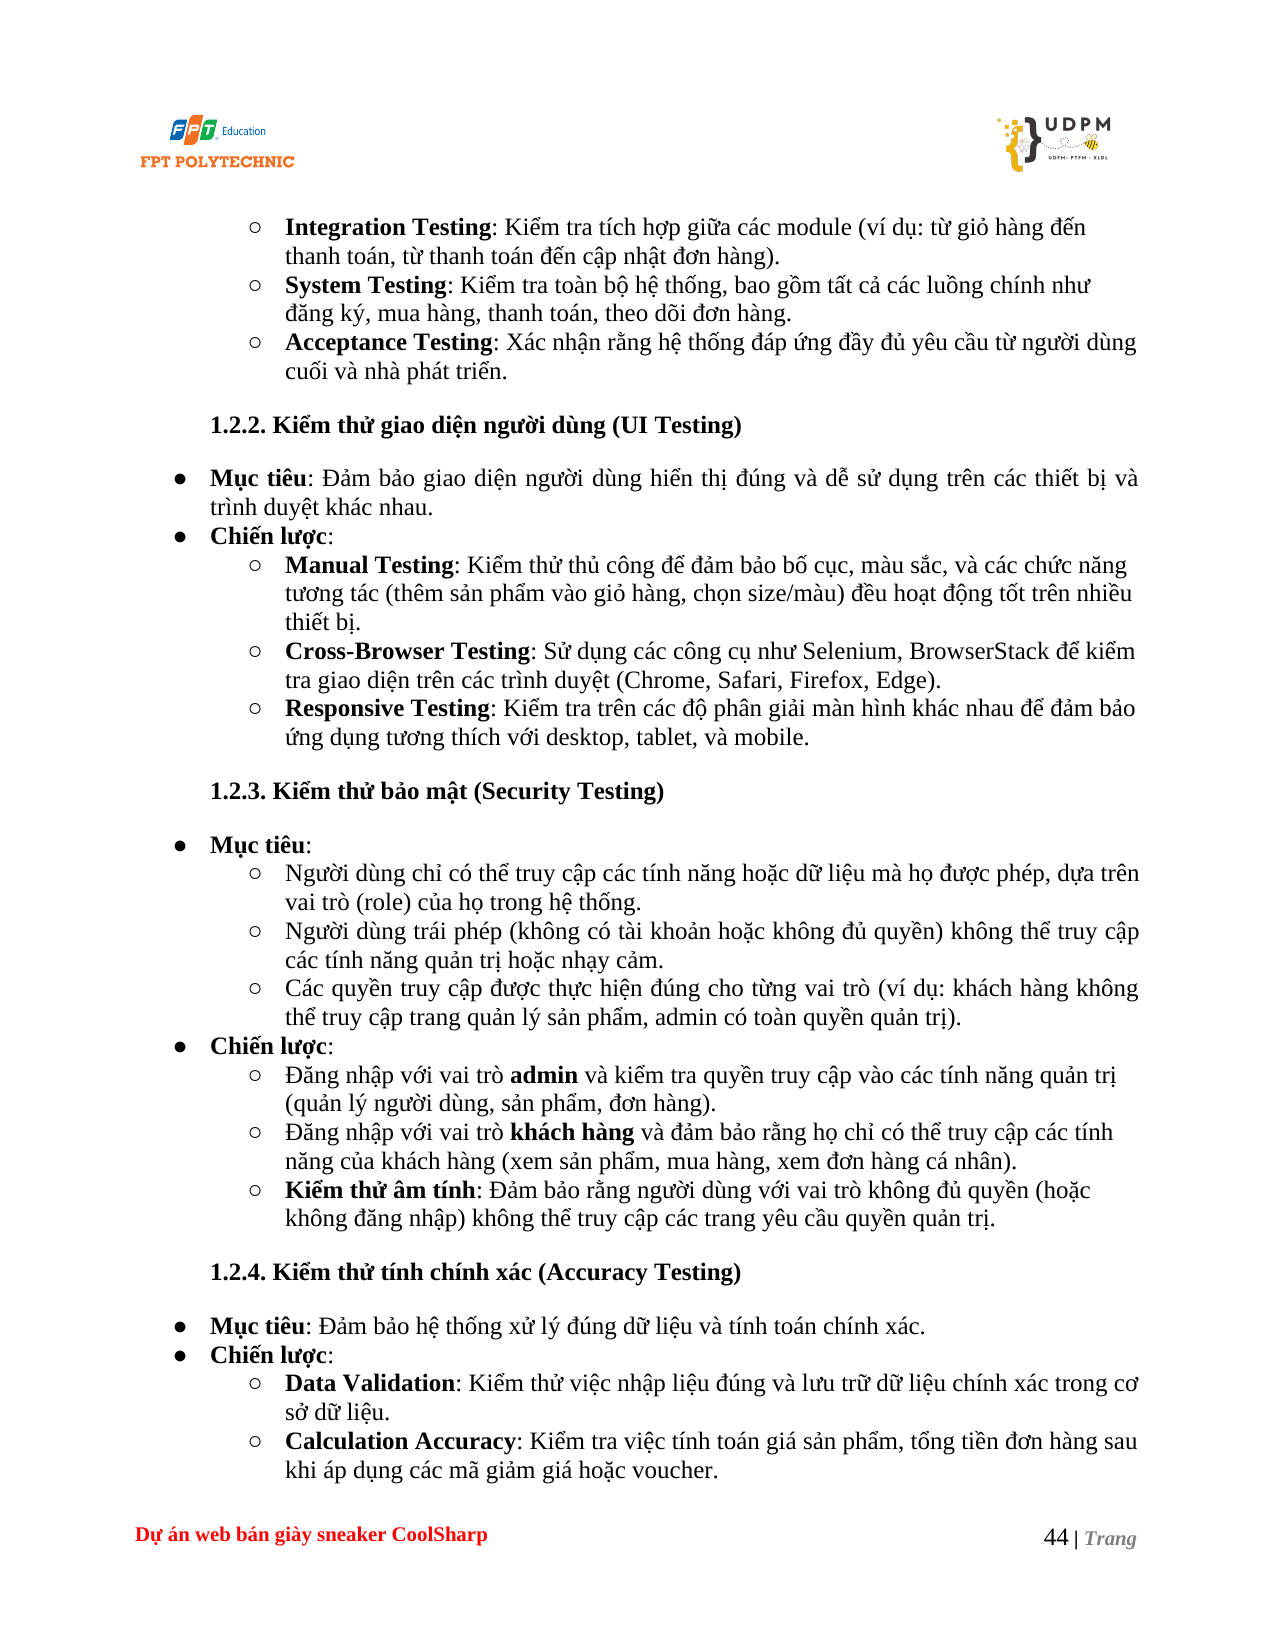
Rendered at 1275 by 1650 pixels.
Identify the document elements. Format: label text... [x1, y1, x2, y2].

list Manual Testing: Kiểm thử thủ công để đảm bảo bố cục, màu sắc, và các chức năng tương tác (thêm sản phẩm vào giỏ hàng, chọn size/màu) đều hoạt động tốt trên nhiều thiết bị. [247, 550, 1140, 636]
subtitle 1.2.3. Kiểm thử bảo mật (Security Testing) [210, 776, 1140, 805]
list Mục tiêu: Đảm bảo giao diện người dùng hiển thị đúng và dễ sử dụng trên các thiết bị và trình duyệt khác nhau. [172, 463, 1140, 521]
list Đăng nhập với vai trò khách hàng và đảm bảo rằng họ chỉ có thể truy cập các tính năng của khách hàng (xem sản phẩm, mua hàng, xem đơn hàng cá nhân). [247, 1117, 1140, 1175]
picture [977, 99, 1141, 189]
list Calculation Accuracy: Kiểm tra việc tính toán giá sản phẩm, tổng tiền đơn hàng sau khi áp dụng các mã giảm giá hoặc voucher. [247, 1426, 1140, 1483]
list Mục tiêu: Đảm bảo hệ thống xử lý đúng dữ liệu và tính toán chính xác. [172, 1311, 1140, 1340]
list Chiến lược: [172, 1031, 1140, 1060]
list Chiến lược: [172, 521, 1140, 550]
list Người dùng trái phép (không có tài khoản hoặc không đủ quyền) không thể truy cập các tính năng quản trị hoặc nhạy cảm. [247, 916, 1140, 973]
list Cross-Browser Testing: Sử dụng các công cụ như Selenium, BrowserStack để kiểm tra giao diện trên các trình duyệt (Chrome, Safari, Firefox, Edge). [247, 636, 1140, 693]
subtitle 1.2.4. Kiểm thử tính chính xác (Accuracy Testing) [210, 1257, 1140, 1286]
list Các quyền truy cập được thực hiện đúng cho từng vai trò (ví dụ: khách hàng không thể truy cập trang quản lý sản phẩm, admin có toàn quyền quản trị). [247, 973, 1140, 1031]
list Acceptance Testing: Xác nhận rằng hệ thống đáp ứng đầy đủ yêu cầu từ người dùng cuối và nhà phát triển. [247, 327, 1140, 385]
list Mục tiêu: [172, 830, 1140, 858]
list Kiểm thử âm tính: Đảm bảo rằng người dùng với vai trò không đủ quyền (hoặc không đăng nhập) không thể truy cập các trang yêu cầu quyền quản trị. [247, 1175, 1140, 1232]
subtitle 1.2.2. Kiểm thử giao diện người dùng (UI Testing) [210, 410, 1140, 438]
picture [135, 107, 299, 180]
list Responsive Testing: Kiểm tra trên các độ phân giải màn hình khác nhau để đảm bảo ứng dụng tương thích với desktop, tablet, và mobile. [247, 693, 1140, 751]
list Đăng nhập với vai trò admin và kiểm tra quyền truy cập vào các tính năng quản trị (quản lý người dùng, sản phẩm, đơn hàng). [247, 1060, 1140, 1117]
list System Testing: Kiểm tra toàn bộ hệ thống, bao gồm tất cả các luồng chính như đăng ký, mua hàng, thanh toán, theo dõi đơn hàng. [247, 270, 1140, 327]
list Integration Testing: Kiểm tra tích hợp giữa các module (ví dụ: từ giỏ hàng đến thanh toán, từ thanh toán đến cập nhật đơn hàng). [247, 212, 1140, 270]
list Data Validation: Kiểm thử việc nhập liệu đúng và lưu trữ dữ liệu chính xác trong cơ sở dữ liệu. [247, 1368, 1140, 1426]
list Người dùng chỉ có thể truy cập các tính năng hoặc dữ liệu mà họ được phép, dựa trên vai trò (role) của họ trong hệ thống. [247, 858, 1140, 916]
list Chiến lược: [172, 1340, 1140, 1368]
